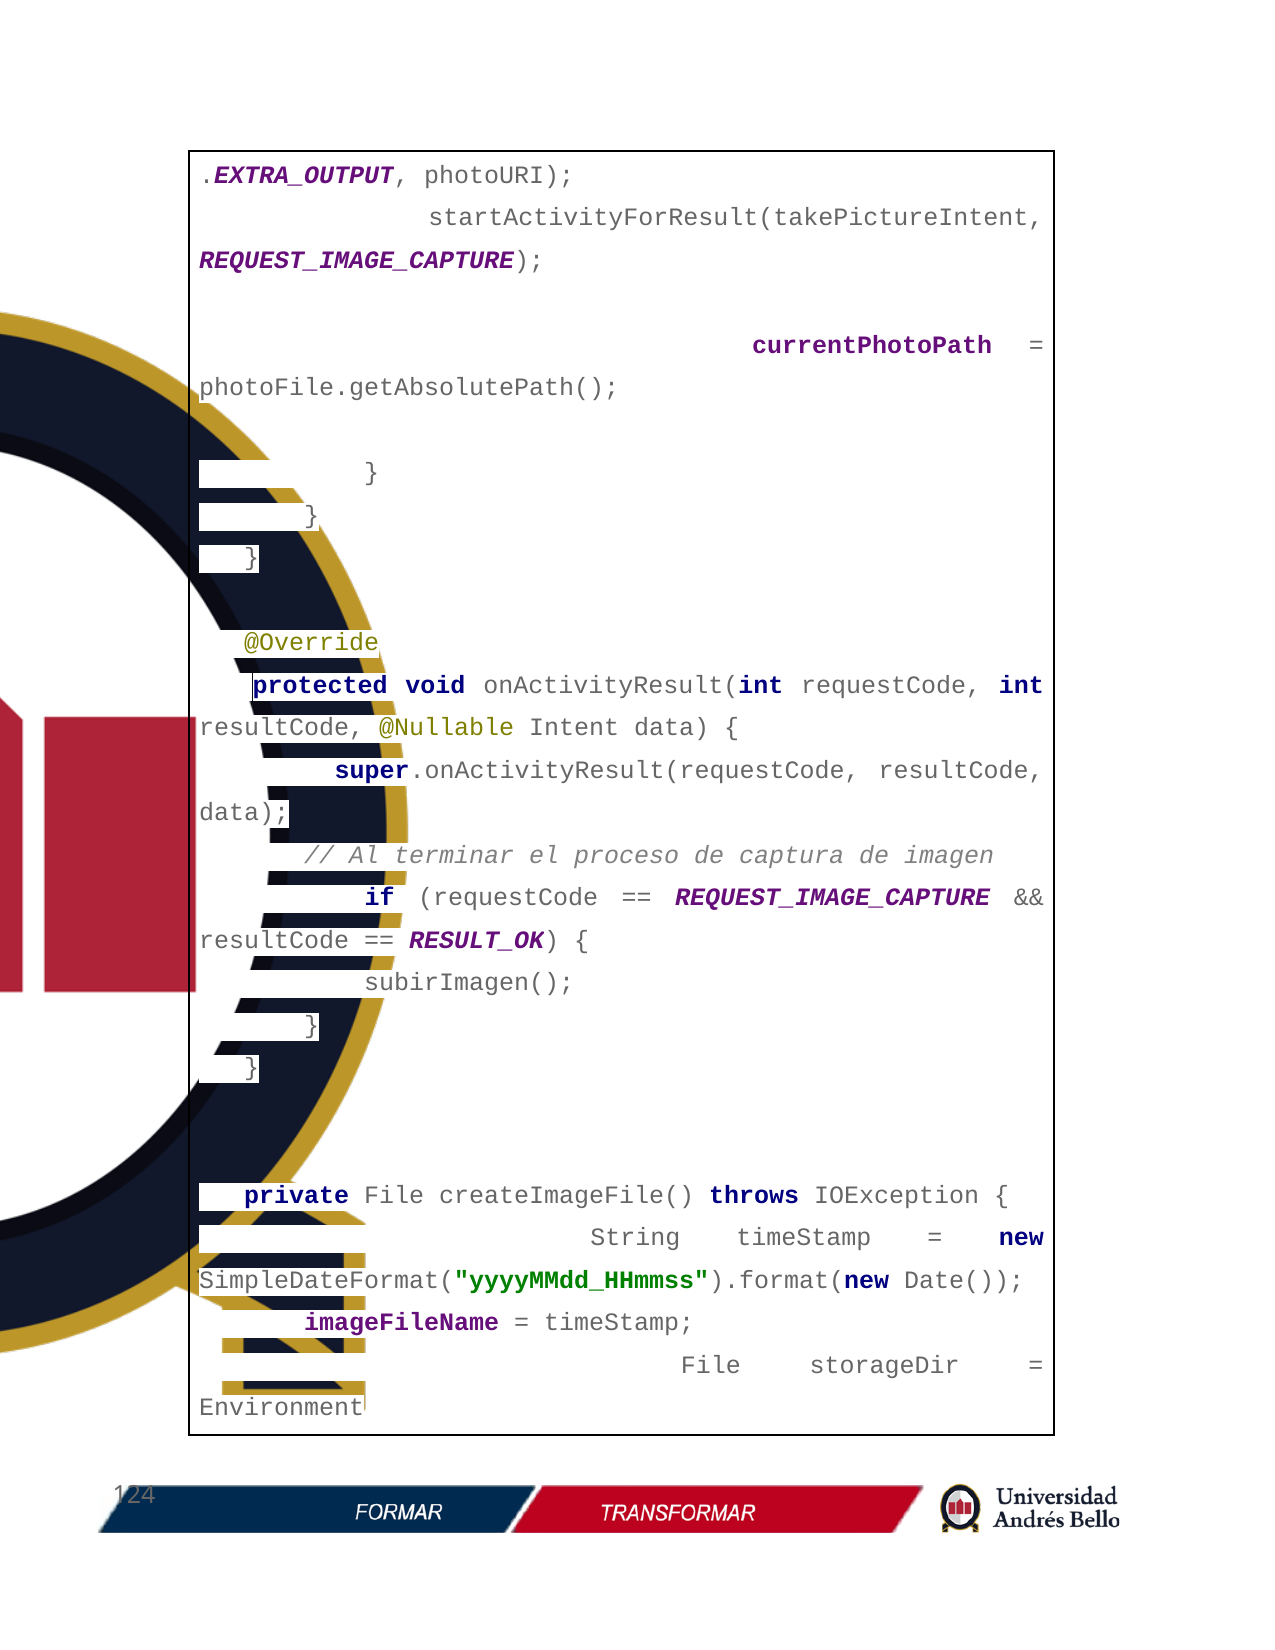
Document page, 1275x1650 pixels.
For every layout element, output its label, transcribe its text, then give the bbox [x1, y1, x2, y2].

picture [97, 1483, 1120, 1533]
picture [0, 299, 188, 1423]
